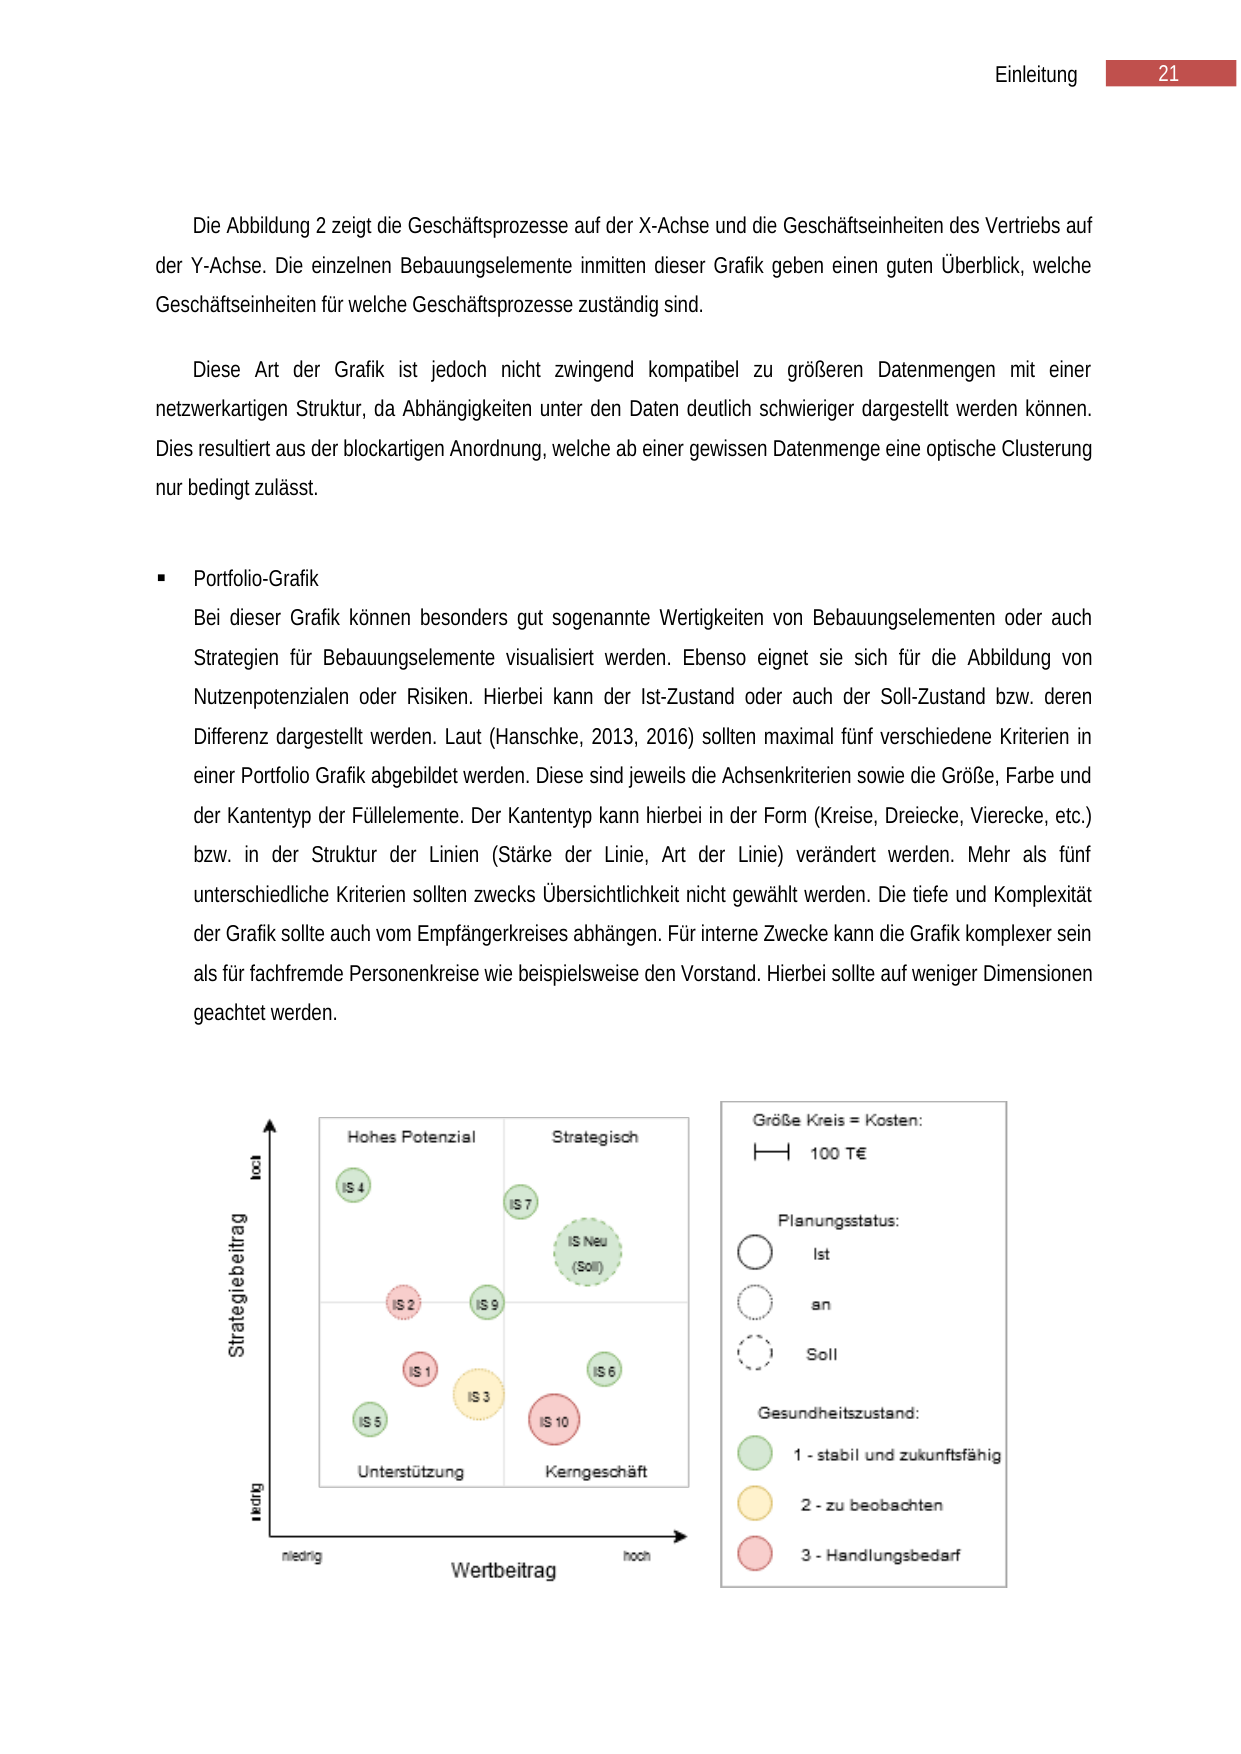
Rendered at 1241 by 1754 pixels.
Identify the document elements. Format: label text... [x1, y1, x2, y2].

picture [219, 1101, 1024, 1588]
list Portfolio-Grafik [156, 565, 1092, 591]
list Bei dieser Grafik können besonders gut sogenannte Wertigkeiten von Bebauungselementen oder auch Strategien für Bebauungselemente visualisiert werden. Ebenso eignet sie sich für die Abbildung von Nutzenpotenzialen oder Risiken. Hierbei kann der Ist-Zustand oder auch der Soll-Zustand bzw. deren Differenz dargestellt werden. Laut (Hanschke, 2013, 2016) sollten maximal fünf verschiedene Kriterien in einer Portfolio Grafik abgebildet werden. Diese sind jeweils die Achsenkriterien sowie die Größe, Farbe und der Kantentyp der Füllelemente. Der Kantentyp kann hierbei in der Form (Kreise, Dreiecke, Vierecke, etc.) bzw. in der Struktur der Linien (Stärke der Linie, Art der Linie) verändert werden. Mehr als fünf unterschiedliche Kriterien sollten zwecks Übersichtlichkeit nicht gewählt werden. Die tiefe und Komplexität der Grafik sollte auch vom Empfängerkreises abhängen. Für interne Zwecke kann die Grafik komplexer sein als für fachfremde Personenkreise wie beispielsweise den Vorstand. Hierbei sollte auf weniger Dimensionen geachtet werden. [193, 604, 1092, 1026]
text Die Abbildung 2 zeigt die Geschäftsprozesse auf der X-Achse und die Geschäftseinheiten des Vertriebs auf der Y-Achse. Die einzelnen Bebauungselemente inmitten dieser Grafik geben einen guten Überblick, welche Geschäftseinheiten für welche Geschäftsprozesse zuständig sind. [155, 212, 1092, 317]
text Diese Art der Grafik ist jedoch nicht zwingend kompatibel zu größeren Datenmengen mit einer netzwerkartigen Struktur, da Abhängigkeiten unter den Daten deutlich schwieriger dargestellt werden können. Dies resultiert aus der blockartigen Anordnung, welche ab einer gewissen Datenmenge eine optische Clusterung nur bedingt zulässt. [155, 356, 1092, 500]
